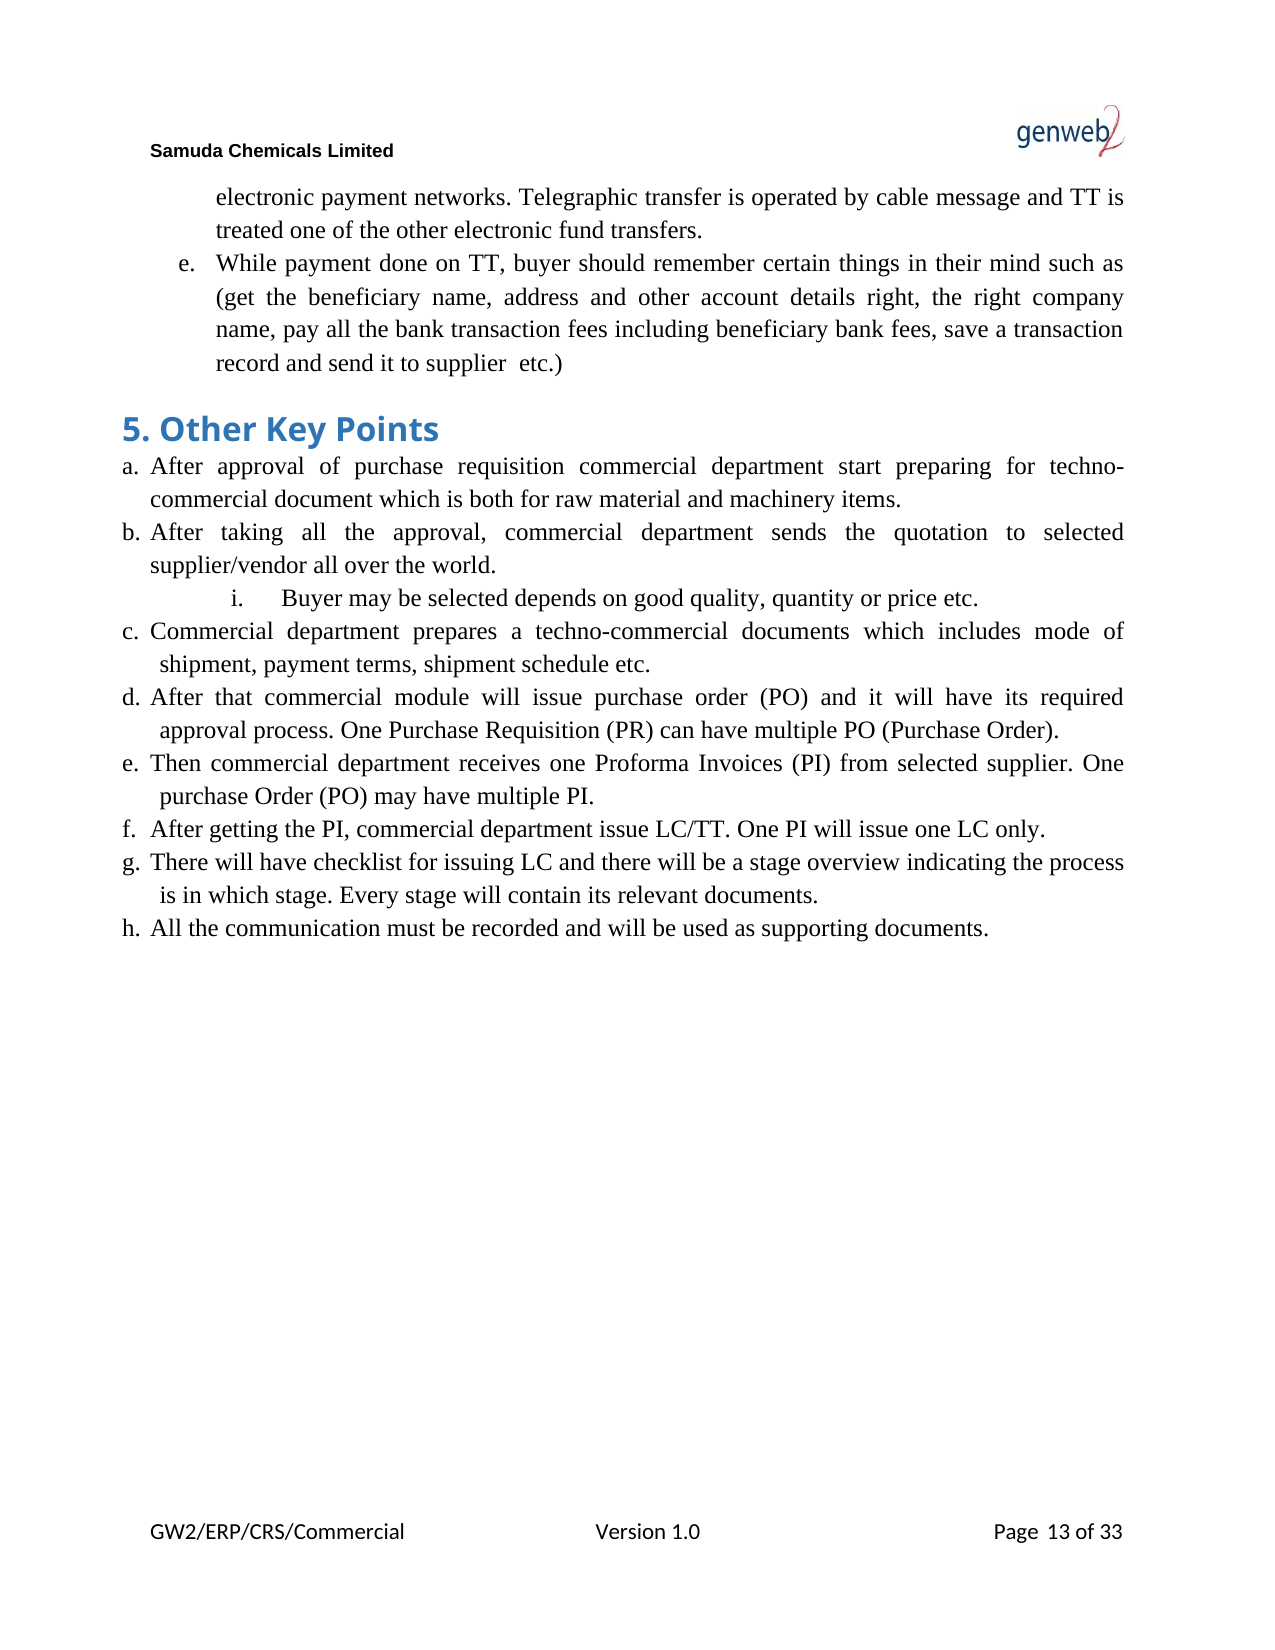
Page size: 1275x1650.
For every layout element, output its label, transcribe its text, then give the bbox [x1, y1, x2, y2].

list After getting the PI, commercial department issue LC/TT. One PI will issue one LC only. [122, 814, 1125, 843]
picture [1017, 105, 1125, 158]
list After approval of purchase requisition commercial department start preparing for techno-commercial document which is both for raw material and machinery items. [122, 451, 1125, 513]
list While payment done on TT, buyer should remember certain things in their mind such as (get the beneficiary name, address and other account details right, the right company name, pay all the bank transaction fees including beneficiary bank fees, save a transaction record and send it to supplier etc.) [178, 248, 1125, 376]
list Commercial department prepares a techno-commercial documents which includes mode of shipment, payment terms, shipment schedule etc. [122, 616, 1125, 678]
list All the communication must be recorded and will be used as supporting documents. [122, 913, 1125, 942]
list After taking all the approval, commercial department sends the quotation to selected supplier/vendor all over the world. [122, 517, 1125, 579]
list There will have checklist for issuing LC and there will be a stage overview indicating the process is in which stage. Every stage will contain its relevant documents. [122, 847, 1125, 909]
list After that commercial module will issue purchase order (PO) and it will have its required approval process. One Purchase Requisition (PR) can have multiple PO (Purchase Order). [122, 682, 1125, 744]
list Buyer may be selected depends on good quality, quantity or price etc. [244, 583, 1125, 612]
subtitle 5. Other Key Points [122, 406, 1125, 451]
list Then commercial department receives one Proforma Invoices (PI) from selected supplier. One purchase Order (PO) may have multiple PI. [122, 748, 1125, 810]
